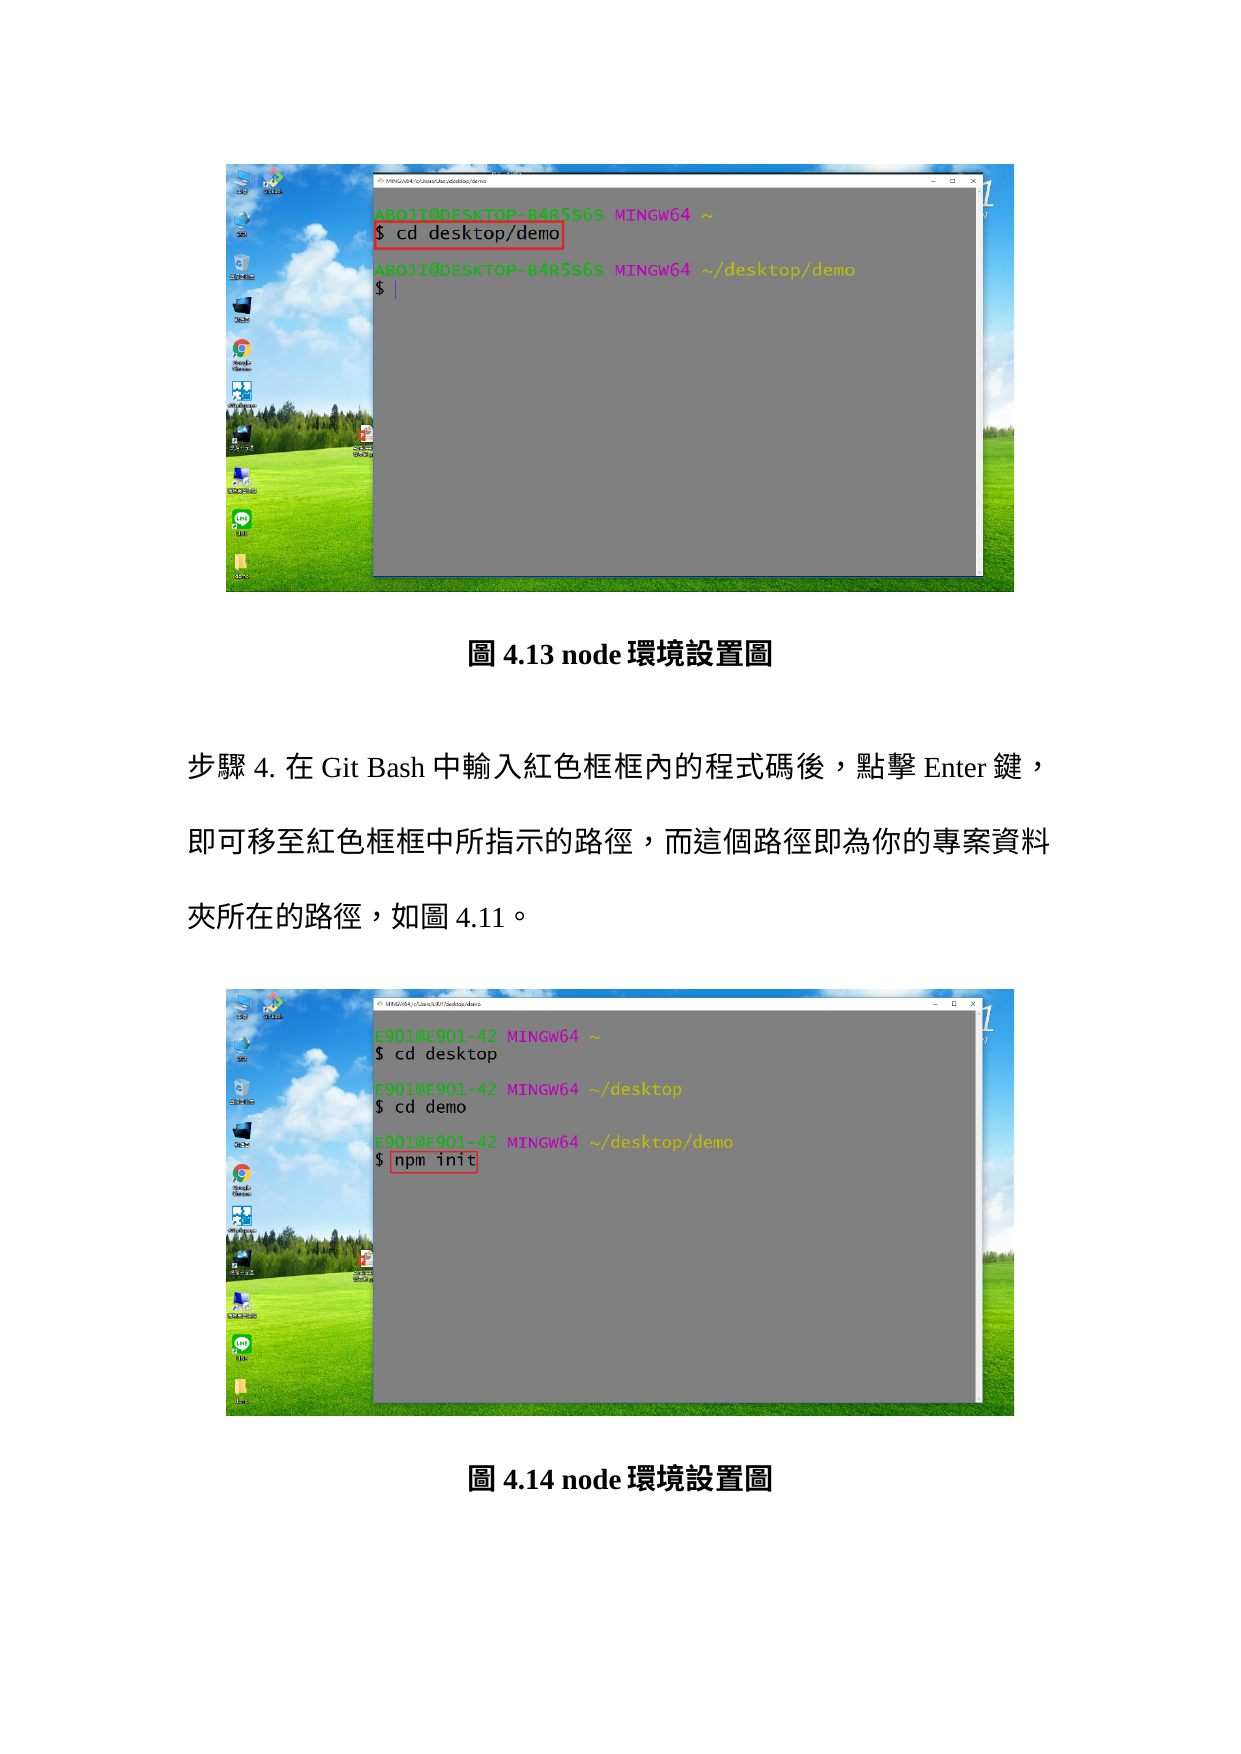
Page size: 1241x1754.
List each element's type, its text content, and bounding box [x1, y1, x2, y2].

picture [226, 164, 1015, 592]
text 圖 4.11 node環境設置圖 [187, 614, 1053, 689]
picture [226, 989, 1015, 1416]
text 步驟4. 在Git Bash中輸入紅色框框內的程式碼後，點擊Enter鍵，即可移至紅色框框中所指示的路徑，而這個路徑即為你的專案資料夾所在的路徑，如圖4.11。 [187, 727, 1053, 952]
text 圖 4.12 node環境設置圖 [187, 1439, 1053, 1514]
